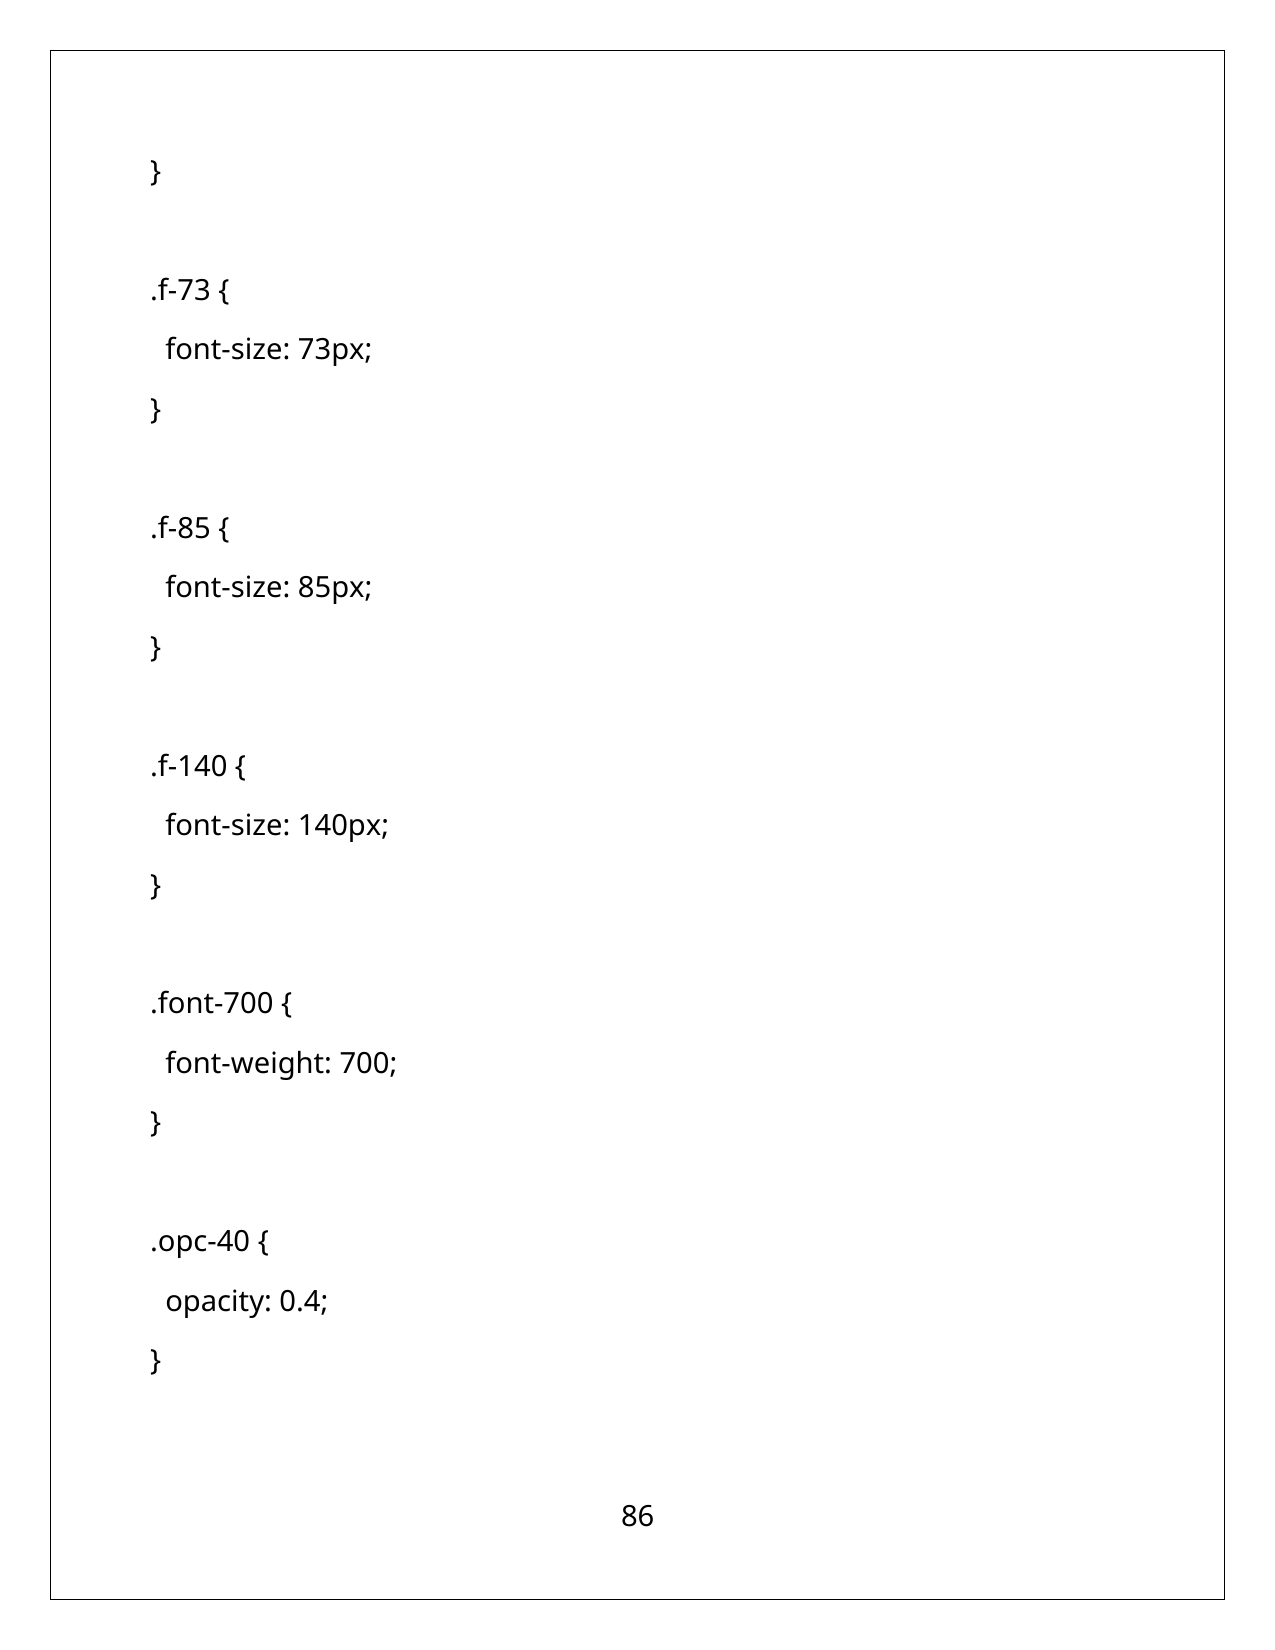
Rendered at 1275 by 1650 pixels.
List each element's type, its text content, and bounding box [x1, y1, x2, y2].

text font-size: 140px; [150, 804, 1125, 844]
text } [150, 1102, 1125, 1141]
text } [150, 626, 1125, 666]
text .f-85 { [150, 507, 1125, 547]
text } [150, 150, 1125, 190]
text .opc-40 { [150, 1221, 1125, 1260]
text .f-73 { [150, 269, 1125, 309]
text font-size: 73px; [150, 328, 1125, 368]
text } [150, 388, 1125, 428]
text .f-140 { [150, 745, 1125, 784]
text opacity: 0.4; [150, 1280, 1125, 1320]
text } [150, 1339, 1125, 1379]
text font-size: 85px; [150, 566, 1125, 606]
text .font-700 { [150, 983, 1125, 1022]
text font-weight: 700; [150, 1042, 1125, 1082]
text } [150, 864, 1125, 903]
